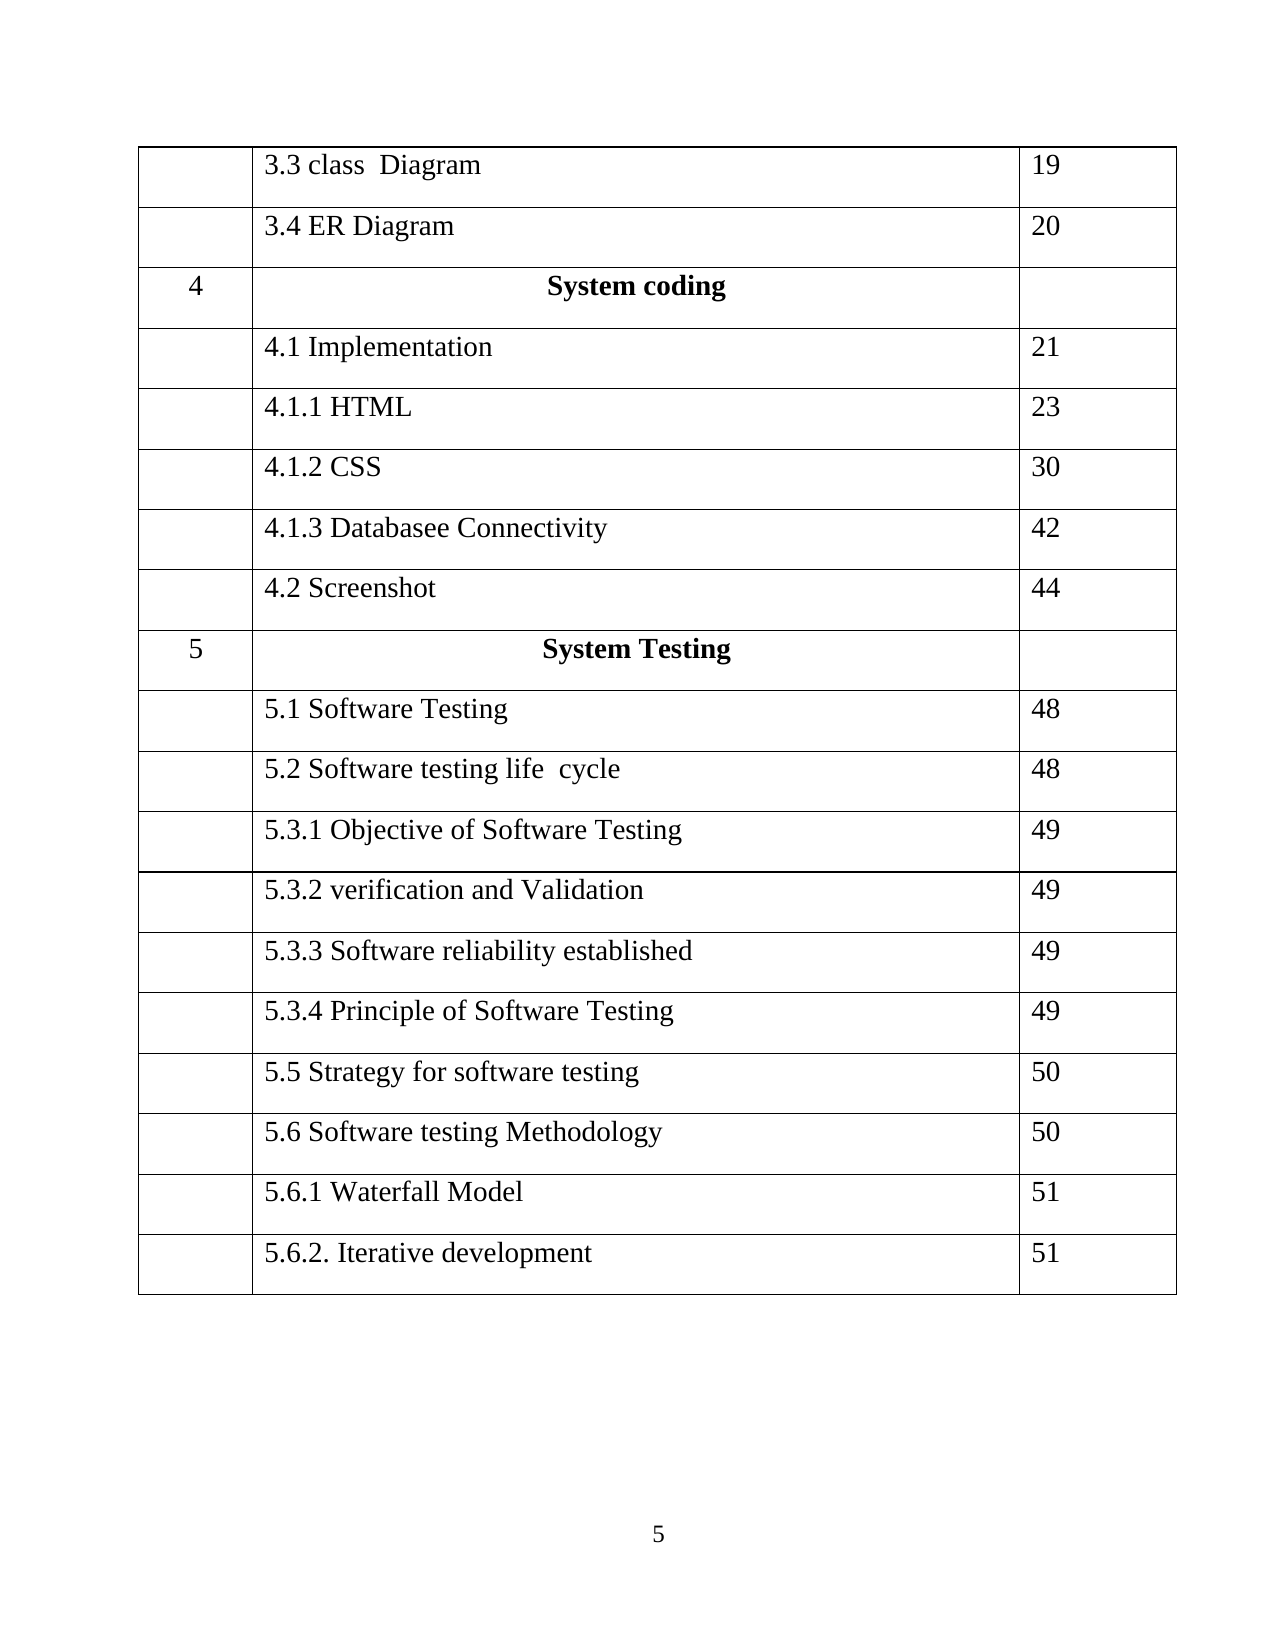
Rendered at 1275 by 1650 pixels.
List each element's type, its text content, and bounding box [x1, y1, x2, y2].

table_cell [139, 812, 252, 871]
table_cell 4 [139, 268, 252, 328]
table_cell 4.1.2 CSS [253, 450, 1019, 509]
table_cell [139, 450, 252, 509]
table_cell 5.3.1 Objective of Software Testing [253, 812, 1019, 871]
table_header 19 [1020, 148, 1176, 207]
table_header [139, 148, 252, 207]
table_cell 48 [1020, 691, 1176, 751]
table_cell 4.2 Screenshot [253, 570, 1019, 630]
table_cell 51 [1020, 1175, 1176, 1234]
table_cell 4.1.3 Databasee Connectivity [253, 510, 1019, 569]
table_cell 5.3.4 Principle of Software Testing [253, 993, 1019, 1053]
table_cell 5 [139, 631, 252, 690]
table_cell 5.1 Software Testing [253, 691, 1019, 751]
table_cell 49 [1020, 933, 1176, 992]
table_cell [139, 389, 252, 448]
table_cell [1020, 268, 1176, 328]
table_cell 49 [1020, 812, 1176, 871]
table_cell 5.6.2. Iterative development [253, 1235, 1019, 1294]
table_header 3.3 class Diagram [253, 148, 1019, 207]
table_cell 4.1.1 HTML [253, 389, 1019, 448]
table_cell 5.3.2 verification and Validation [253, 873, 1019, 932]
table_cell 20 [1020, 208, 1176, 267]
table_cell 50 [1020, 1114, 1176, 1173]
table_cell [139, 510, 252, 569]
table_cell 30 [1020, 450, 1176, 509]
table_cell [139, 570, 252, 630]
table_cell 49 [1020, 993, 1176, 1053]
table_cell [139, 1235, 252, 1294]
table_cell 44 [1020, 570, 1176, 630]
table_cell [139, 993, 252, 1053]
table_cell [139, 208, 252, 267]
table_cell 49 [1020, 873, 1176, 932]
table_cell [139, 329, 252, 388]
table_cell [139, 752, 252, 811]
table_cell System Testing [253, 631, 1019, 690]
table_cell System coding [253, 268, 1019, 328]
table_cell 50 [1020, 1054, 1176, 1113]
table_cell 5.5 Strategy for software testing [253, 1054, 1019, 1113]
table_cell 3.4 ER Diagram [253, 208, 1019, 267]
table_cell 4.1 Implementation [253, 329, 1019, 388]
table_cell 48 [1020, 752, 1176, 811]
table_cell [139, 873, 252, 932]
table_cell 21 [1020, 329, 1176, 388]
table_cell 5.3.3 Software reliability established [253, 933, 1019, 992]
table_cell 42 [1020, 510, 1176, 569]
table_cell 5.6.1 Waterfall Model [253, 1175, 1019, 1234]
table_cell 5.6 Software testing Methodology [253, 1114, 1019, 1173]
table_cell 51 [1020, 1235, 1176, 1294]
table_cell [1020, 631, 1176, 690]
table_cell [139, 691, 252, 751]
table_cell 23 [1020, 389, 1176, 448]
table_cell [139, 1054, 252, 1113]
table_cell 5.2 Software testing life cycle [253, 752, 1019, 811]
table_cell [139, 933, 252, 992]
table_cell [139, 1114, 252, 1173]
table_cell [139, 1175, 252, 1234]
